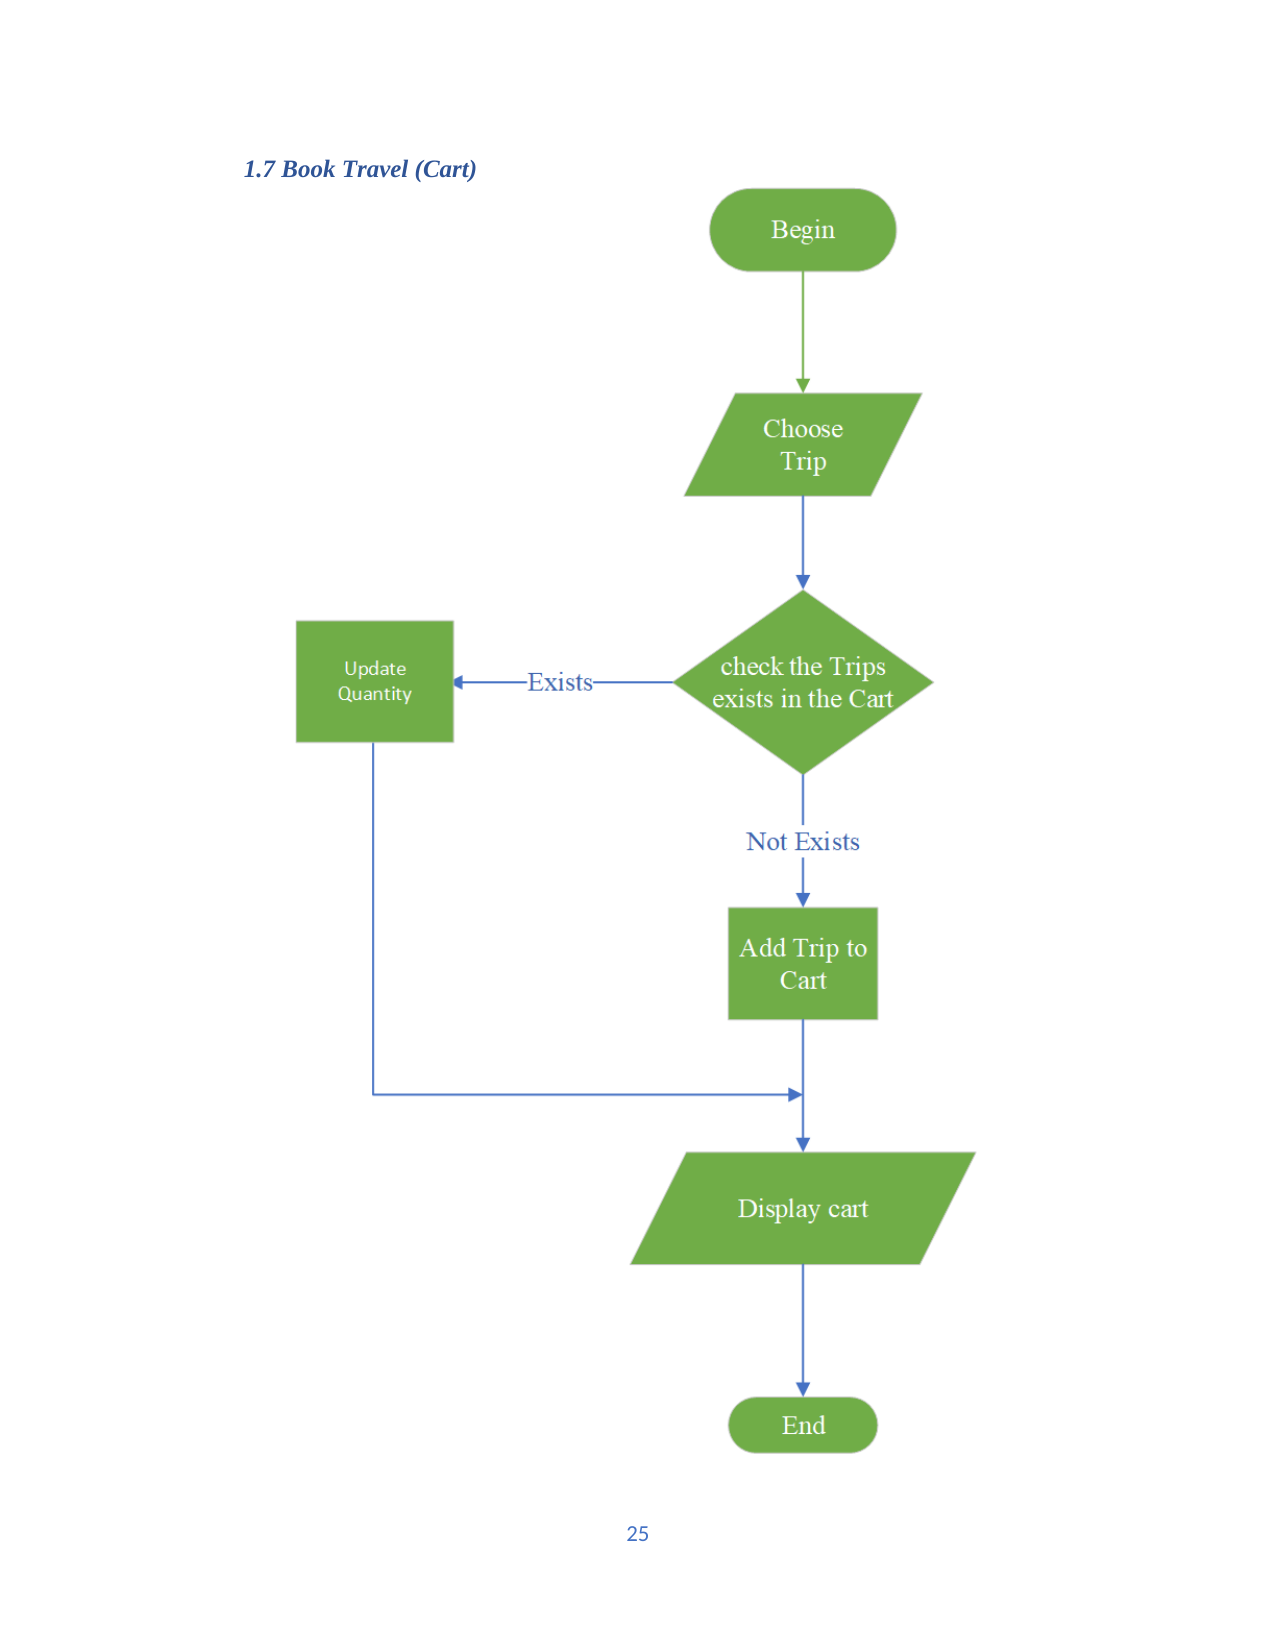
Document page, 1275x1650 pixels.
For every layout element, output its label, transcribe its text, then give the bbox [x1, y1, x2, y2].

picture [295, 185, 980, 1457]
subtitle Book Travel (Cart) [244, 154, 1125, 183]
